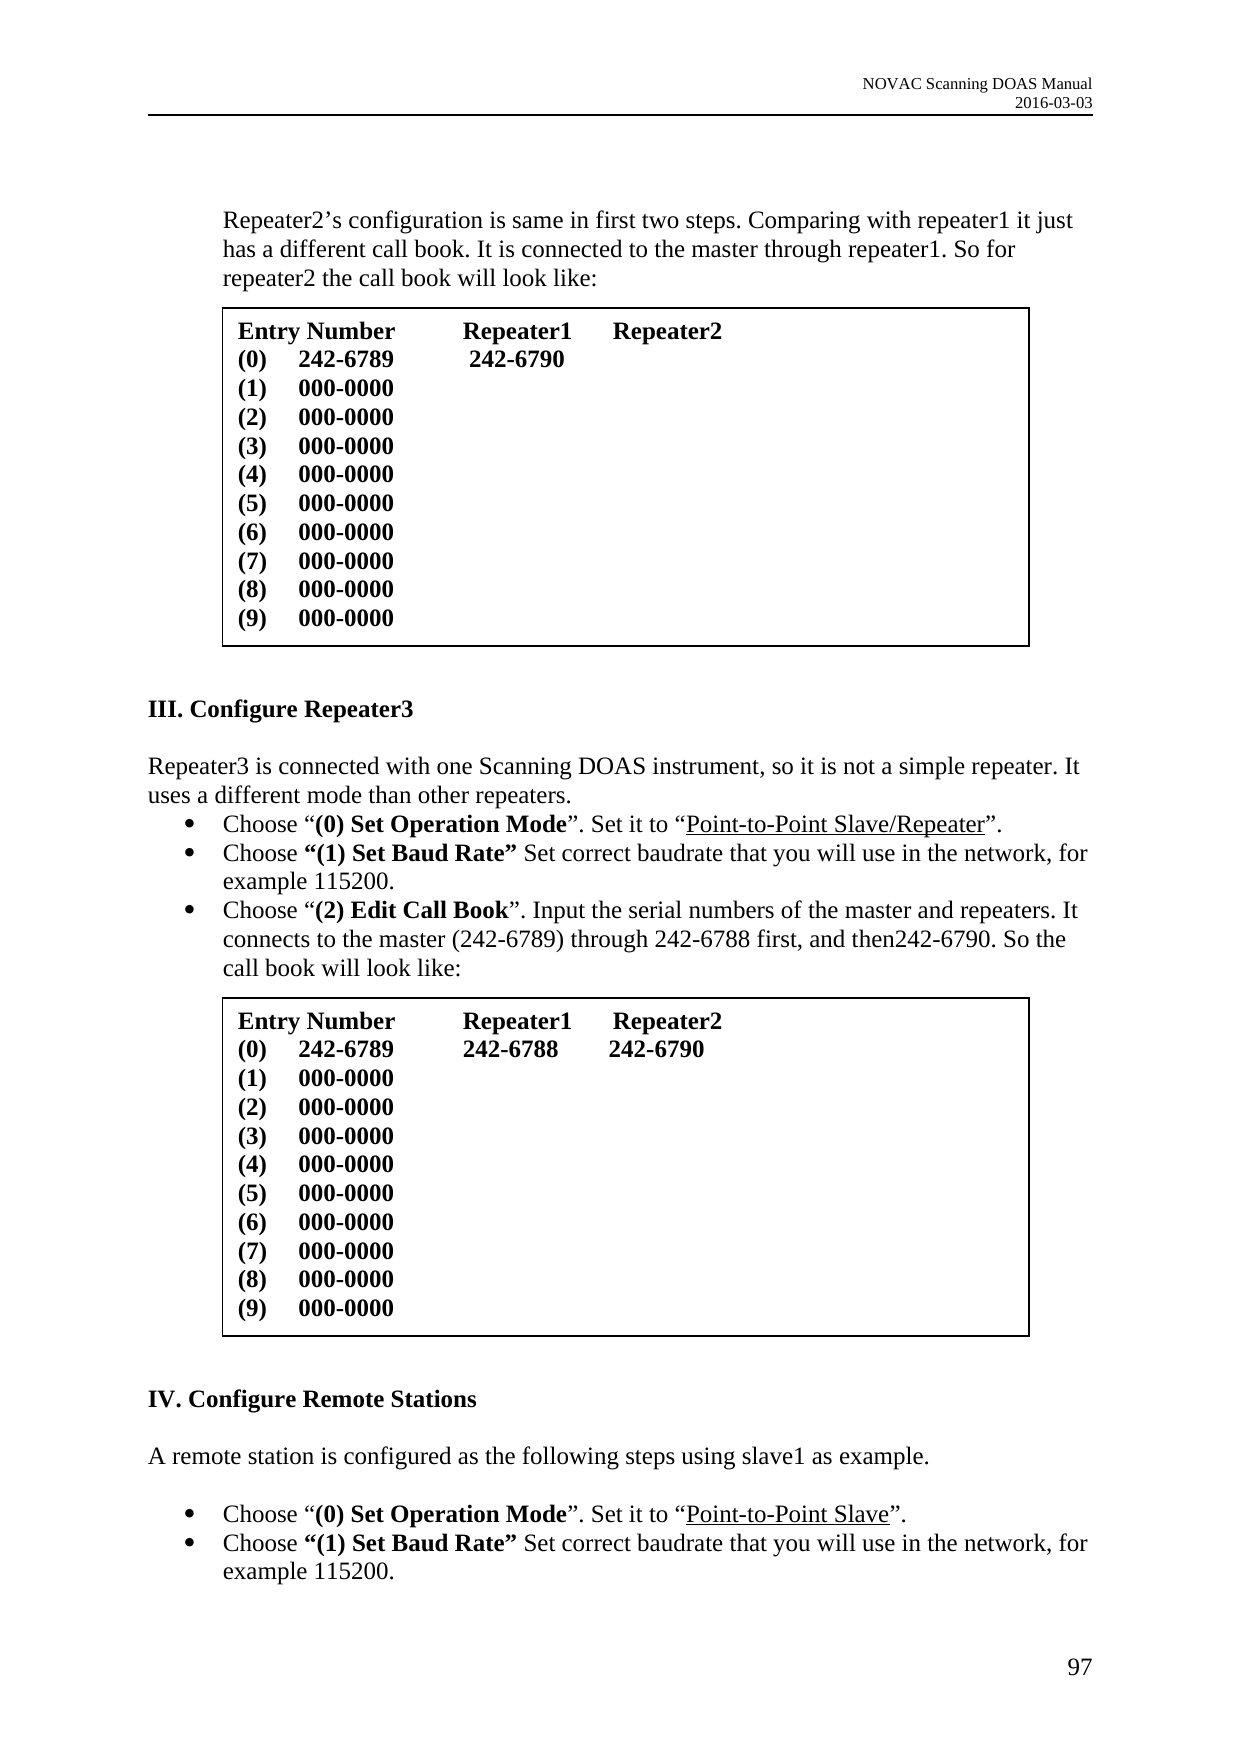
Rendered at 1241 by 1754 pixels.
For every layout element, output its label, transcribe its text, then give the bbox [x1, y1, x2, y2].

list Choose “(2) Edit Call Book”. Input the serial numbers of the master and repeaters. It connects to the master (242-6789) through 242-6788 first, and then242-6790. So the call book will look like: [185, 895, 1093, 981]
list Choose “(0) Set Operation Mode”. Set it to “Point-to-Point Slave”. [185, 1499, 1093, 1528]
list Choose “(1) Set Baud Rate” Set correct baudrate that you will use in the network, for example 115200. [185, 838, 1093, 895]
text IV. Configure Remote Stations [148, 1384, 1093, 1413]
text Repeater2’s configuration is same in first two steps. Comparing with repeater1 it just has a different call book. It is connected to the master through repeater1. So for repeater2 the call book will look like: [223, 205, 1093, 291]
list Choose “(1) Set Baud Rate” Set correct baudrate that you will use in the network, for example 115200. [185, 1528, 1093, 1585]
text III. Configure Repeater3 [148, 694, 1093, 723]
list Choose “(0) Set Operation Mode”. Set it to “Point-to-Point Slave/Repeater”. [185, 809, 1093, 838]
text Repeater3 is connected with one Scanning DOAS instrument, so it is not a simple repeater. It uses a different mode than other repeaters. [148, 751, 1093, 809]
text A remote station is configured as the following steps using slave1 as example. [148, 1441, 1093, 1470]
